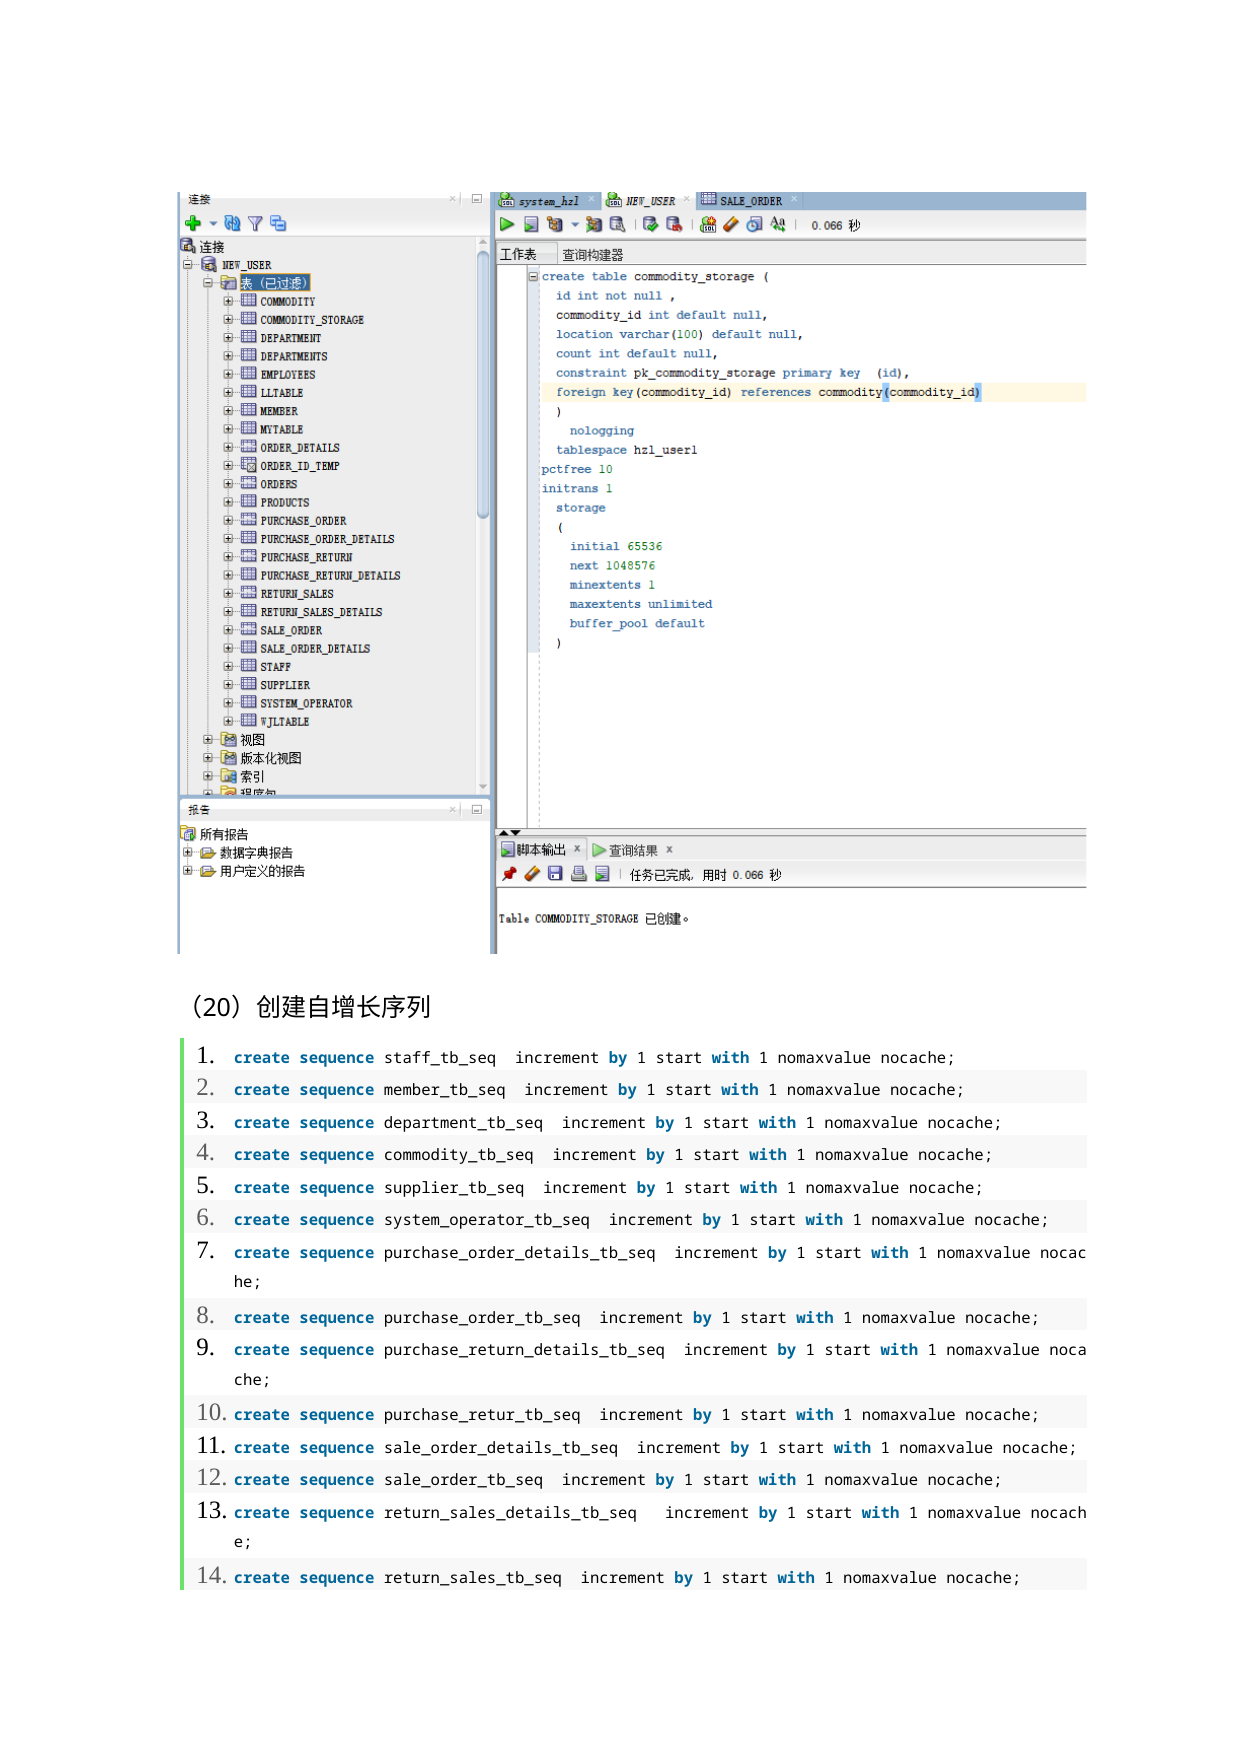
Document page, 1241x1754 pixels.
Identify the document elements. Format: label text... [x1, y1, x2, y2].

list create sequence purchase_return_details_tb_seq increment by 1 start with 1 nomaxvalue nocache; [184, 1330, 1087, 1395]
list create sequence purchase_retur_tb_seq increment by 1 start with 1 nomaxvalue nocache; [184, 1395, 1087, 1428]
list create sequence staff_tb_seq increment by 1 start with 1 nomaxvalue nocache; [184, 1038, 1087, 1070]
picture [177, 192, 1087, 954]
list create sequence sale_order_details_tb_seq increment by 1 start with 1 nomaxvalue nocache; [184, 1428, 1087, 1460]
list create sequence member_tb_seq increment by 1 start with 1 nomaxvalue nocache; [184, 1070, 1087, 1103]
list create sequence purchase_order_tb_seq increment by 1 start with 1 nomaxvalue nocache; [184, 1298, 1087, 1330]
list create sequence return_sales_tb_seq increment by 1 start with 1 nomaxvalue nocache; [184, 1558, 1087, 1590]
list create sequence commodity_tb_seq increment by 1 start with 1 nomaxvalue nocache; [184, 1135, 1087, 1168]
list create sequence return_sales_details_tb_seq increment by 1 start with 1 nomaxvalue nocache; [184, 1493, 1087, 1558]
list create sequence purchase_order_details_tb_seq increment by 1 start with 1 nomaxvalue nocache; [184, 1233, 1087, 1298]
list create sequence department_tb_seq increment by 1 start with 1 nomaxvalue nocache; [184, 1103, 1087, 1135]
list create sequence supplier_tb_seq increment by 1 start with 1 nomaxvalue nocache; [184, 1168, 1087, 1200]
text （20）创建自增长序列 [177, 973, 1087, 1038]
list create sequence system_operator_tb_seq increment by 1 start with 1 nomaxvalue nocache; [184, 1200, 1087, 1233]
list create sequence sale_order_tb_seq increment by 1 start with 1 nomaxvalue nocache; [184, 1460, 1087, 1493]
